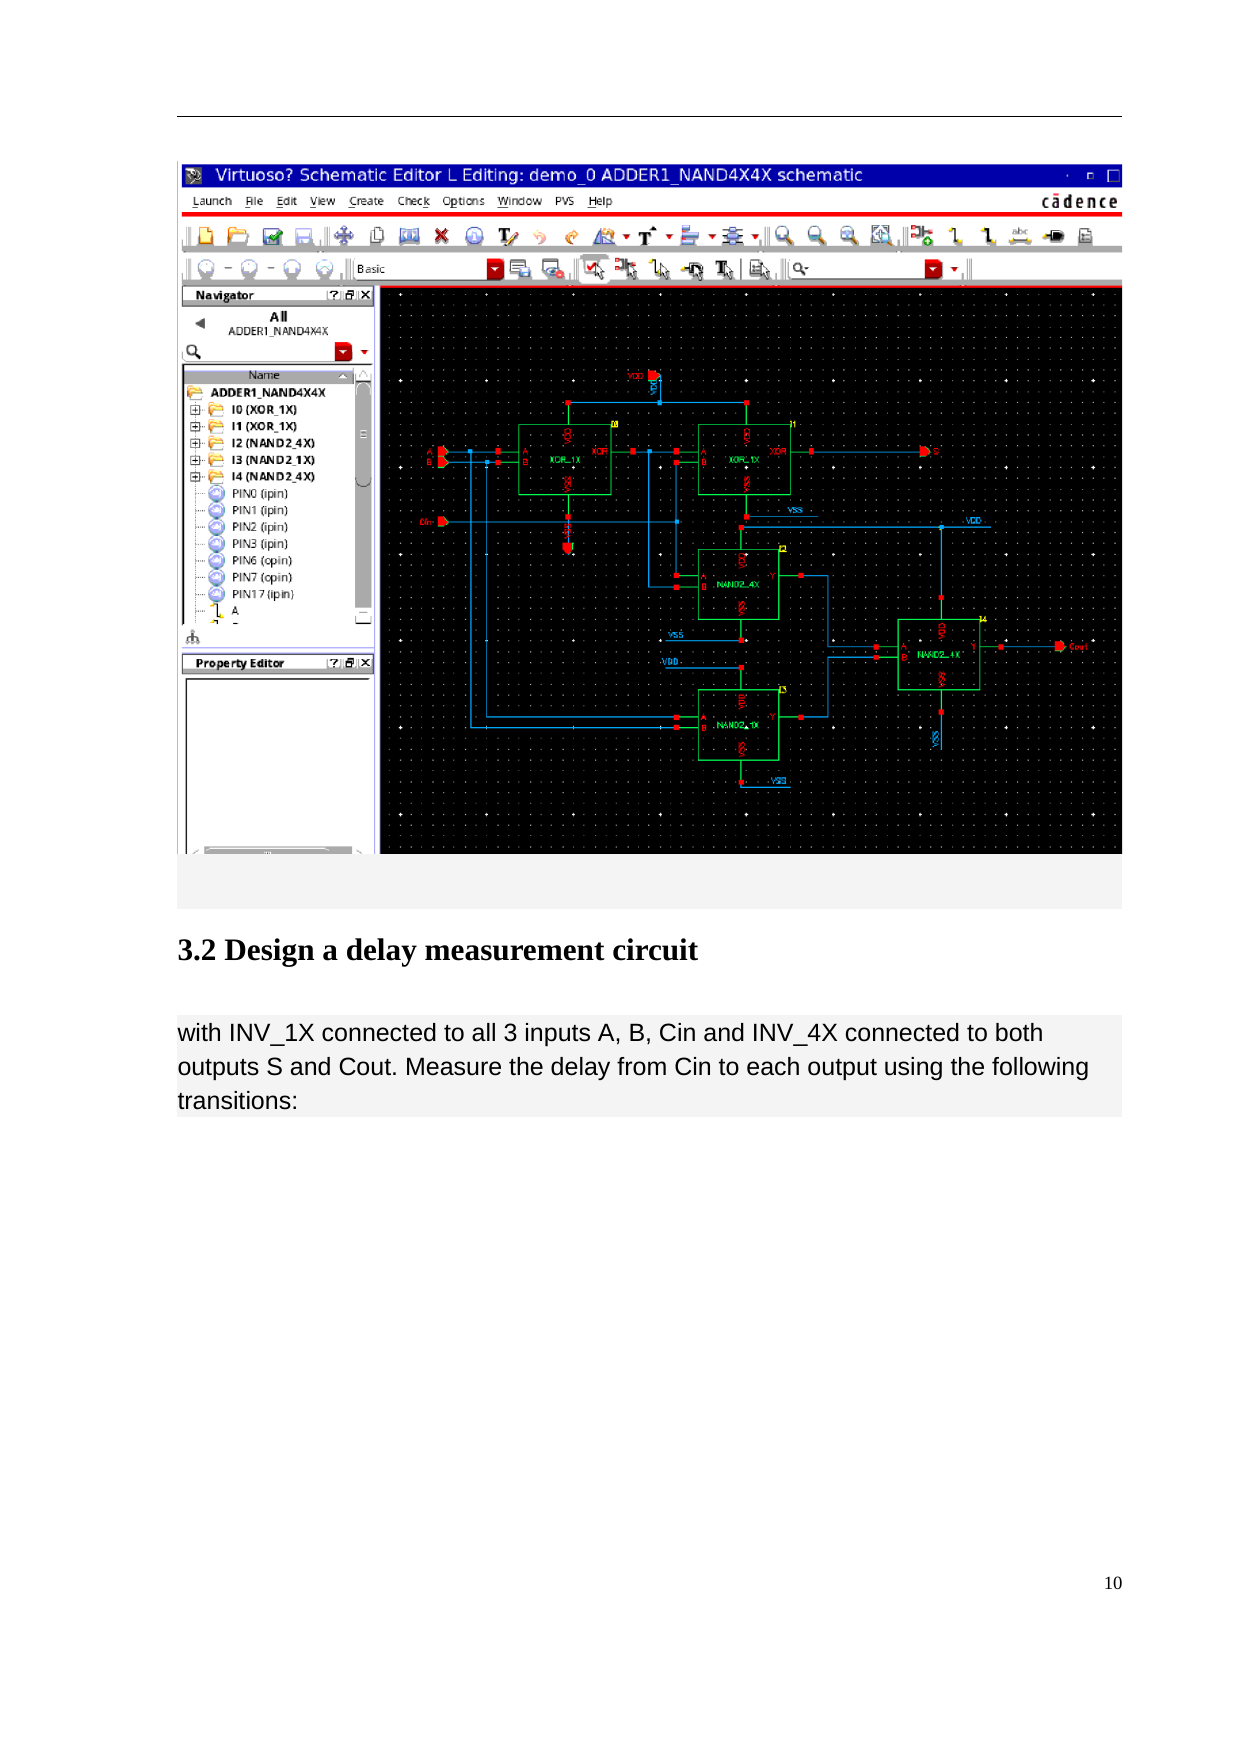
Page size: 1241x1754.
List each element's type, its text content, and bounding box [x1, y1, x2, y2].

subtitle Design a delay measurement circuit [177, 915, 1122, 983]
text with INV_1X connected to all 3 inputs A, B, Cin and INV_4X connected to both outputs S and Cout. Measure the delay from Cin to each output using the following transitions: [177, 1015, 1122, 1117]
